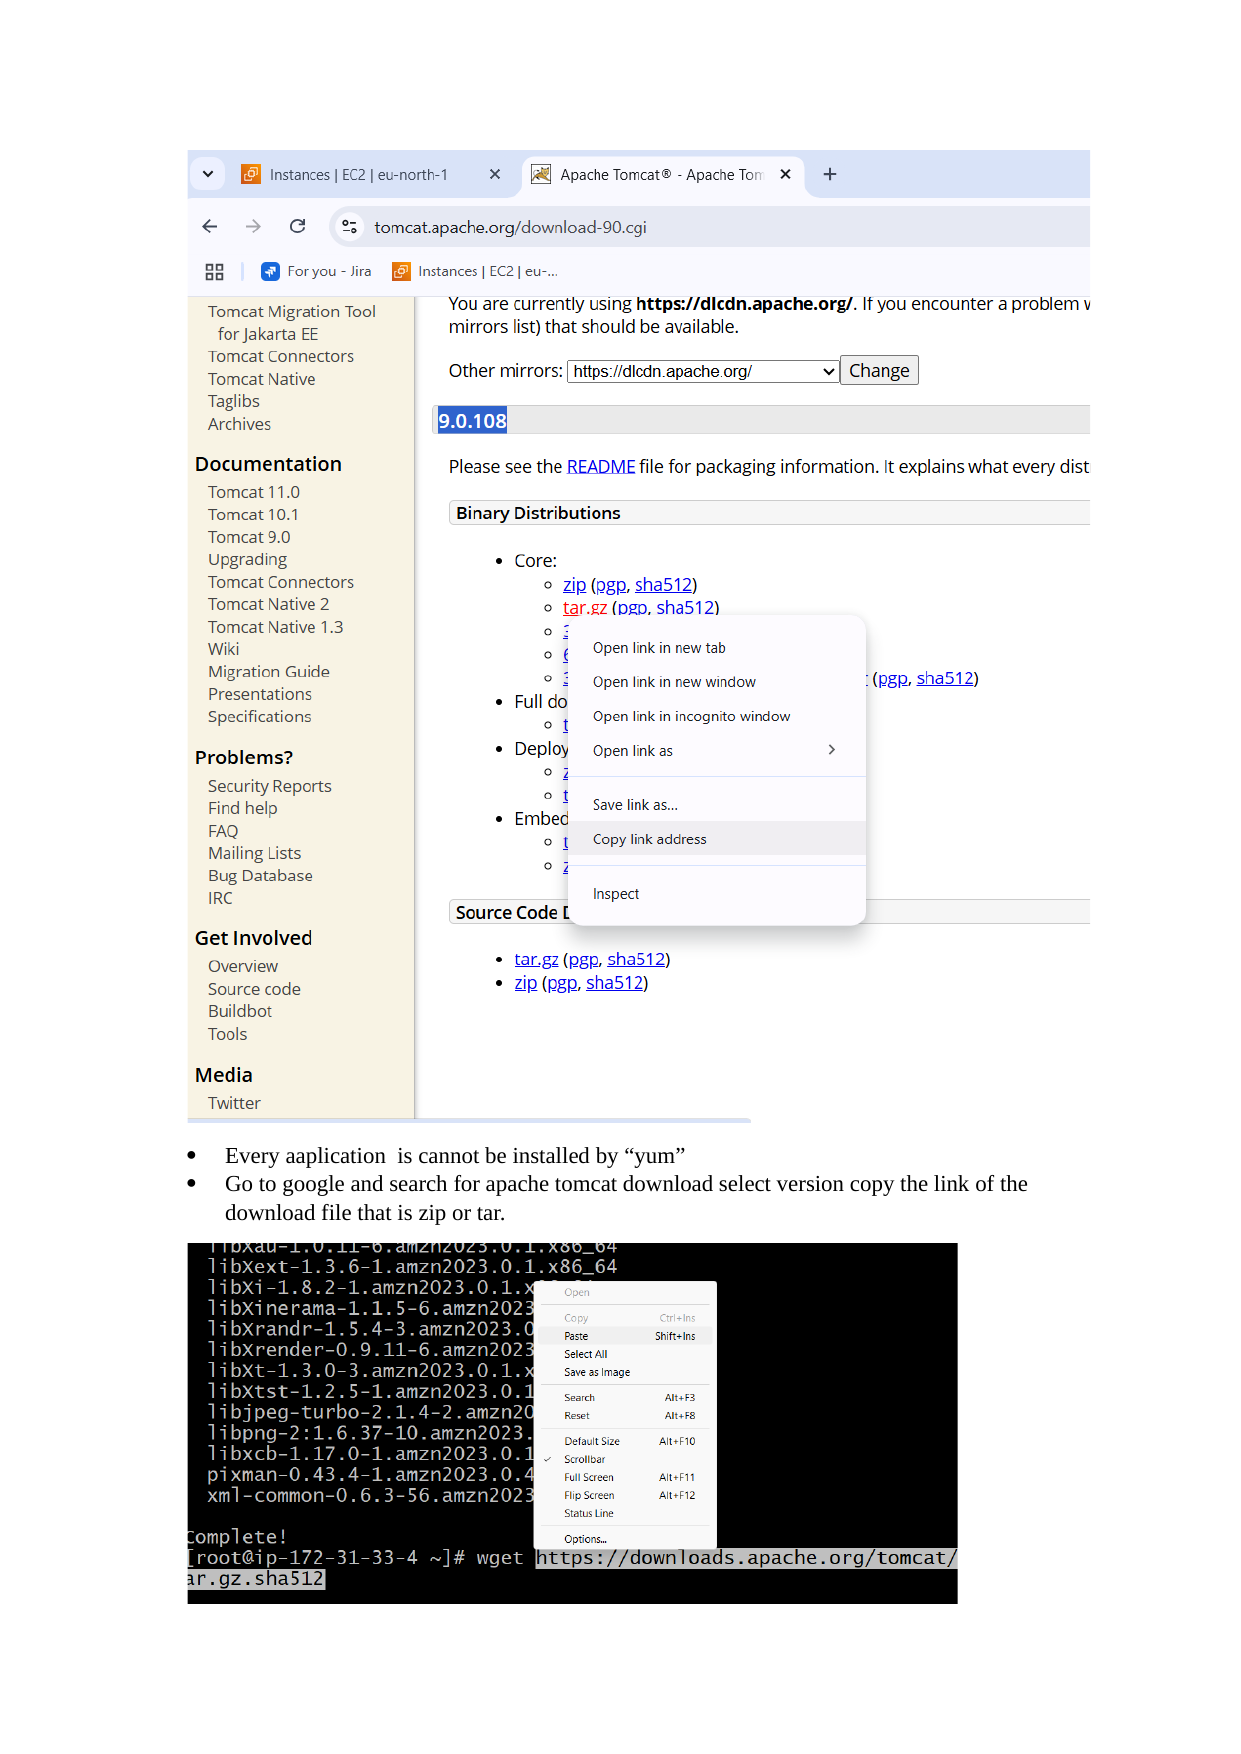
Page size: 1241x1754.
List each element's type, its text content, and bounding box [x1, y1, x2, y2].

picture [187, 1243, 958, 1604]
picture [187, 150, 1091, 1123]
list Every aaplication is cannot be installed by “yum” [187, 1142, 1090, 1168]
list Go to google and search for apache tomcat download select version copy the link of the download file that is zip or tar. [187, 1170, 1090, 1225]
